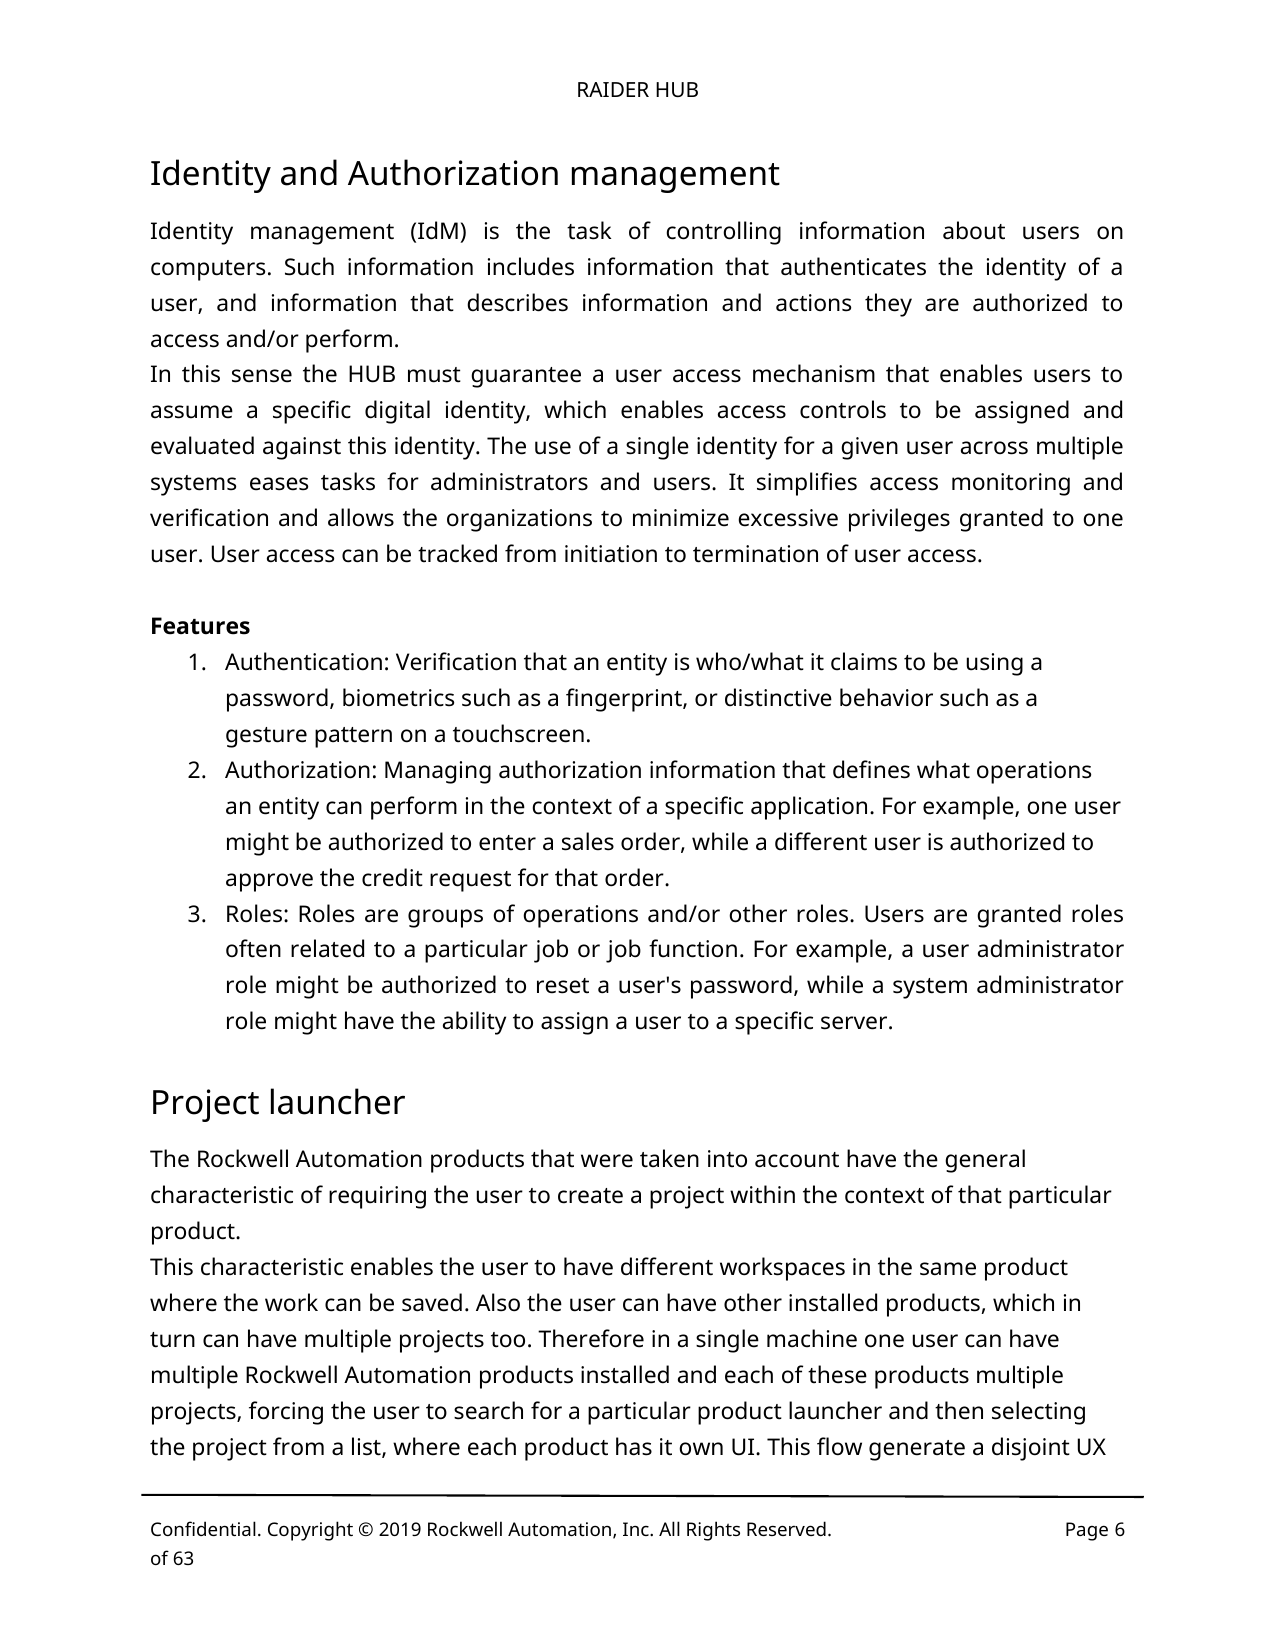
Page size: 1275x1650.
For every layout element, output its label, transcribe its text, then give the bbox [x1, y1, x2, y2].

text In this sense the HUB must guarantee a user access mechanism that enables users to assume a specific digital identity, which enables access controls to be assigned and evaluated against this identity. The use of a single identity for a given user across multiple systems eases tasks for administrators and users. It simplifies access monitoring and verification and allows the organizations to minimize excessive privileges granted to one user. User access can be tracked from initiation to termination of user access. [150, 358, 1125, 569]
text Features [150, 610, 1125, 641]
list Authorization: Managing authorization information that defines what operations an entity can perform in the context of a specific application. For example, one user might be authorized to enter a sales order, while a different user is authorized to approve the credit request for that order. [187, 754, 1125, 893]
subtitle Identity and Authorization management [150, 150, 1125, 195]
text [150, 1251, 1125, 1462]
subtitle Project launcher [150, 1079, 1125, 1124]
text The Rockwell Automation products that were taken into account have the general characteristic of requiring the user to create a project within the context of that particular product. [150, 1143, 1125, 1247]
list Authentication: Verification that an entity is who/what it claims to be using a password, biometrics such as a fingerprint, or distinctive behavior such as a gesture pattern on a touchscreen. [187, 646, 1125, 749]
text Identity management (IdM) is the task of controlling information about users on computers. Such information includes information that authenticates the identity of a user, and information that describes information and actions they are authorized to access and/or perform. [150, 215, 1125, 354]
list Roles: Roles are groups of operations and/or other roles. Users are granted roles often related to a particular job or job function. For example, a user administrator role might be authorized to reset a user's password, while a system administrator role might have the ability to assign a user to a specific server. [187, 897, 1125, 1037]
